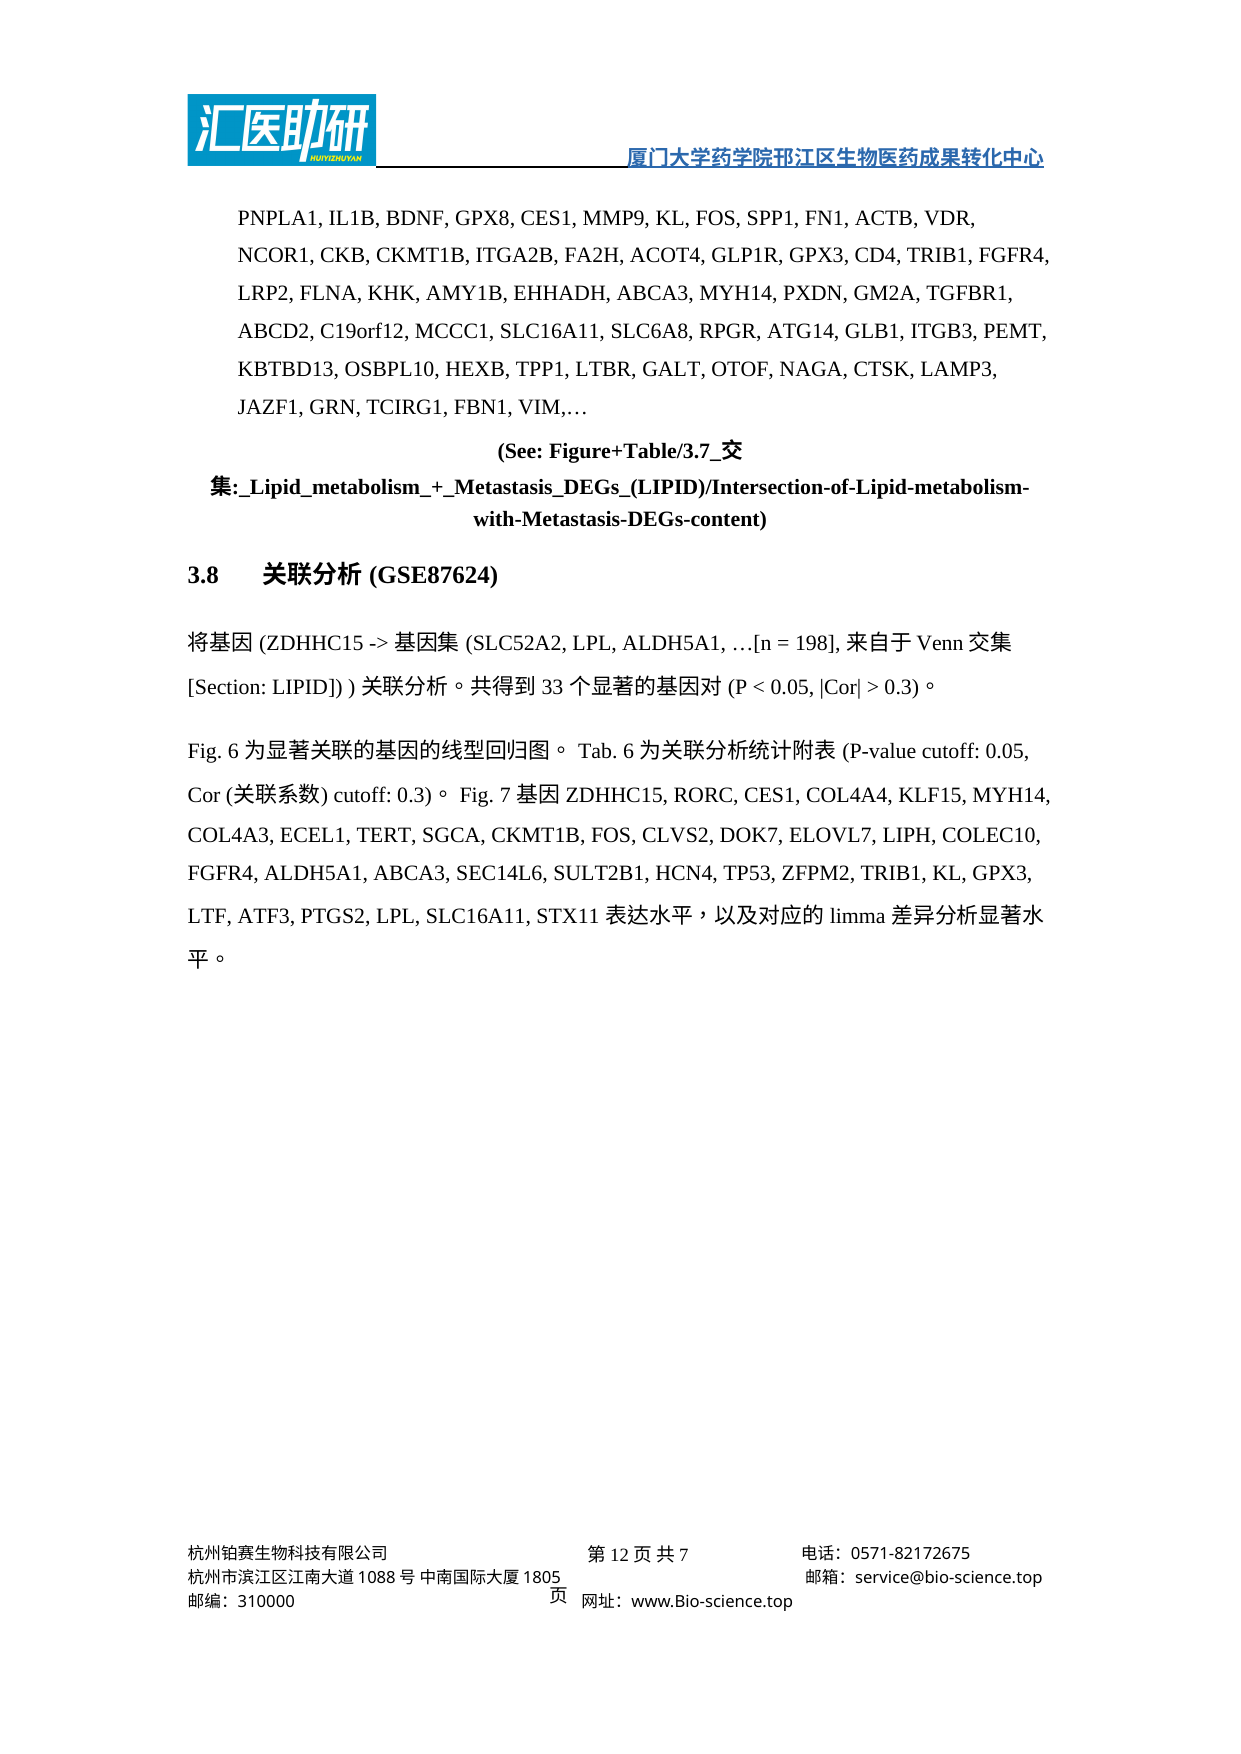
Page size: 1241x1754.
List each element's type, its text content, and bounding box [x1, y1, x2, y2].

picture [196, 131, 208, 150]
subtitle 3.8 关联分析 (GSE87624) [187, 557, 1053, 591]
picture [201, 118, 208, 127]
picture [282, 99, 327, 161]
text 将基因 (ZDHHC15 -> 基因集 (SLC52A2, LPL, ALDH5A1, …[n = 198], 来自于Venn 交集[Section: LIPID]) ) 关联分析。共得到 33 个显著的基因对 (P < 0.05, |Cor| > 0.3)。 [187, 627, 1053, 701]
picture [327, 106, 368, 150]
text Fig. 6 为显著关联的基因的线型回归图。 Tab. 6 为关联分析统计附表 (P-value cutoff: 0.05, Cor (关联系数) cutoff: 0.3)。 Fig. 7 基因 ZDHHC15, RORC, CES1, COL4A4, KLF15, MYH14, COL4A3, ECEL1, TERT, SGCA, CKMT1B, FOS, CLVS2, DOK7, ELOVL7, LIPH, COLEC10, FGFR4, ALDH5A1, ABCA3, SEC14L6, SULT2B1, HCN4, TP53, ZFPM2, TRIB1, KL, GPX3, LTF, ATF3, PTGS2, LPL, SLC16A11, STX11 表达水平，以及对应的 limma 差异分析显著水平。 [187, 735, 1053, 974]
picture [243, 106, 284, 150]
picture [204, 106, 210, 114]
picture [210, 106, 243, 150]
text (See: Figure+Table/3.7_交集:_Lipid_metabolism_+_Metastasis_DEGs_(LIPID)/Intersection-of-Lipid-metabolism-with-Metastasis-DEGs-content) [187, 435, 1053, 531]
